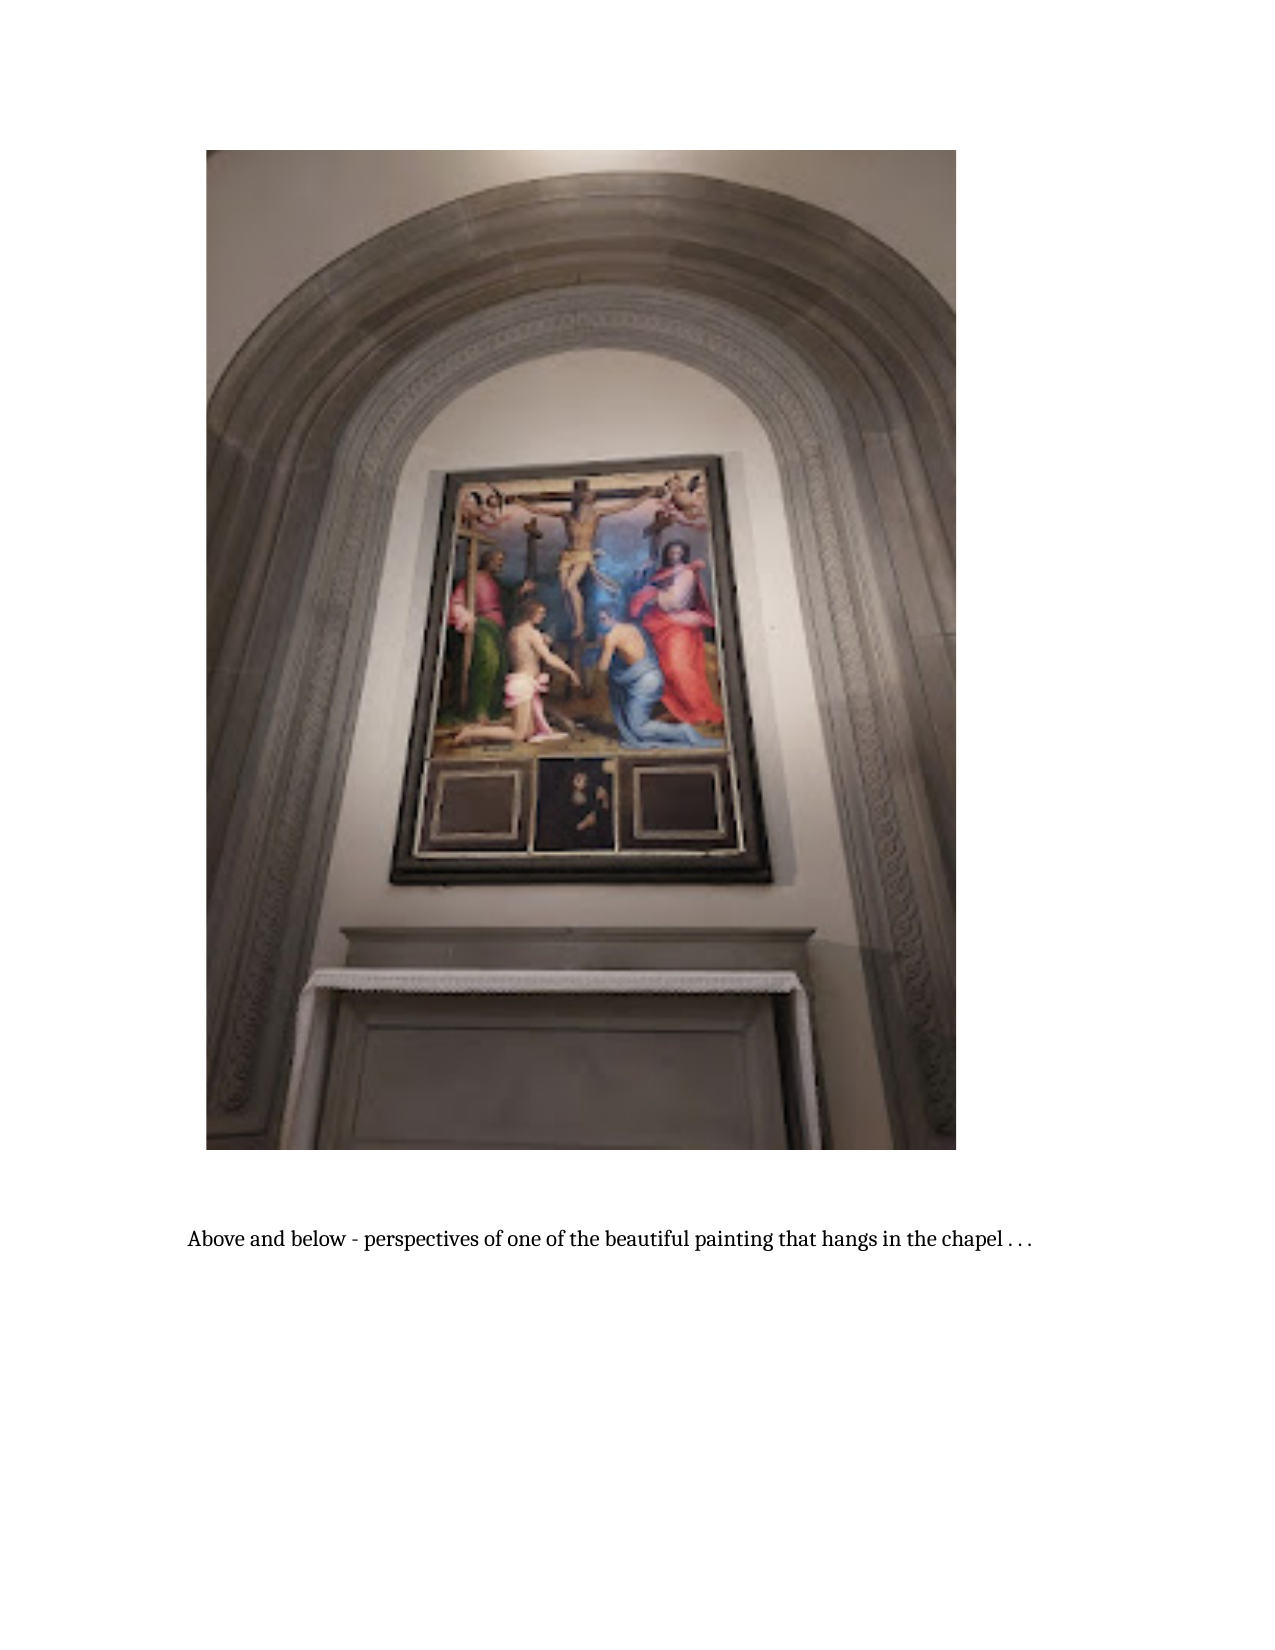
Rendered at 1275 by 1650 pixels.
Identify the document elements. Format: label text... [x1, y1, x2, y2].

text Above and below - perspectives of one of the beautiful painting that hangs in the chapel . . . [187, 1226, 1087, 1252]
picture [206, 150, 957, 1150]
